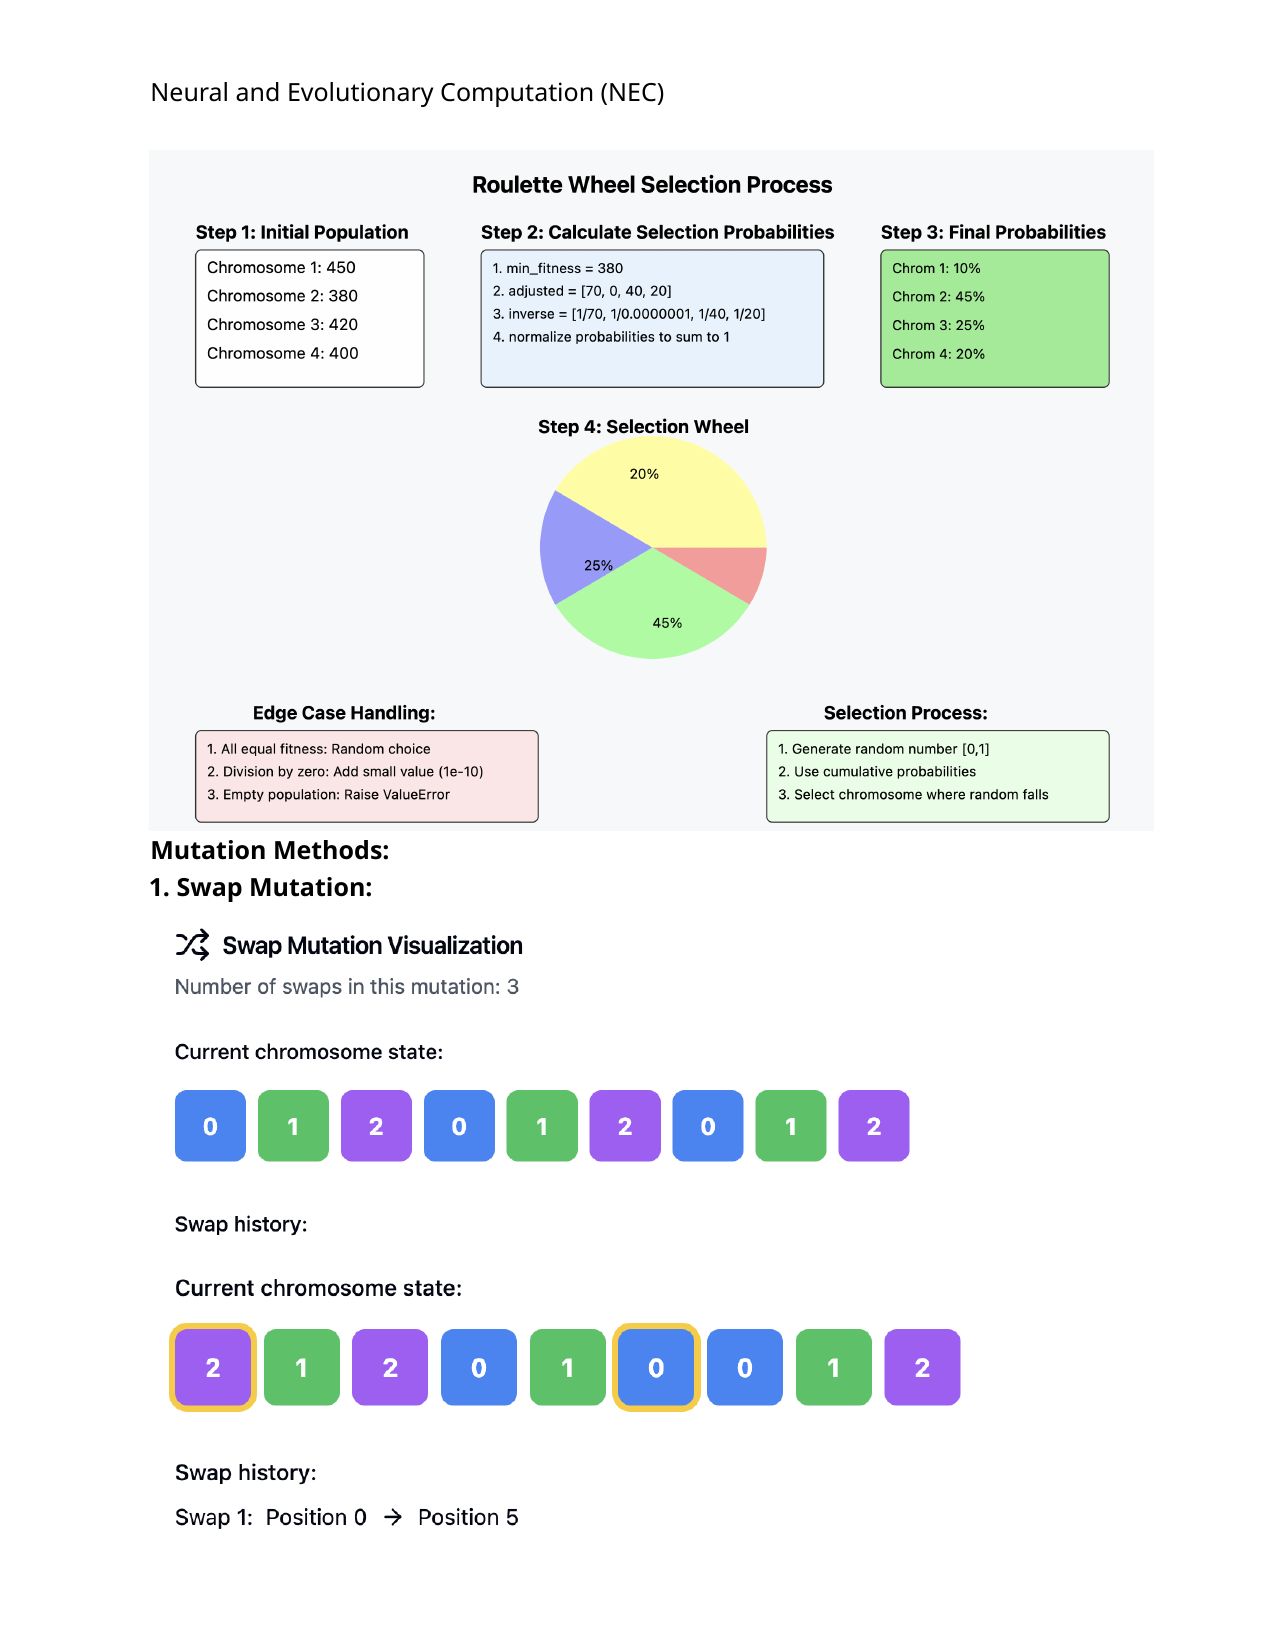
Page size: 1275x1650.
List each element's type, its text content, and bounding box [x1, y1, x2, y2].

picture [148, 150, 1154, 831]
text 1. Swap Mutation: [148, 869, 1124, 903]
text Mutation Methods: [150, 832, 1131, 867]
picture [150, 905, 1021, 1260]
picture [150, 1262, 1021, 1554]
